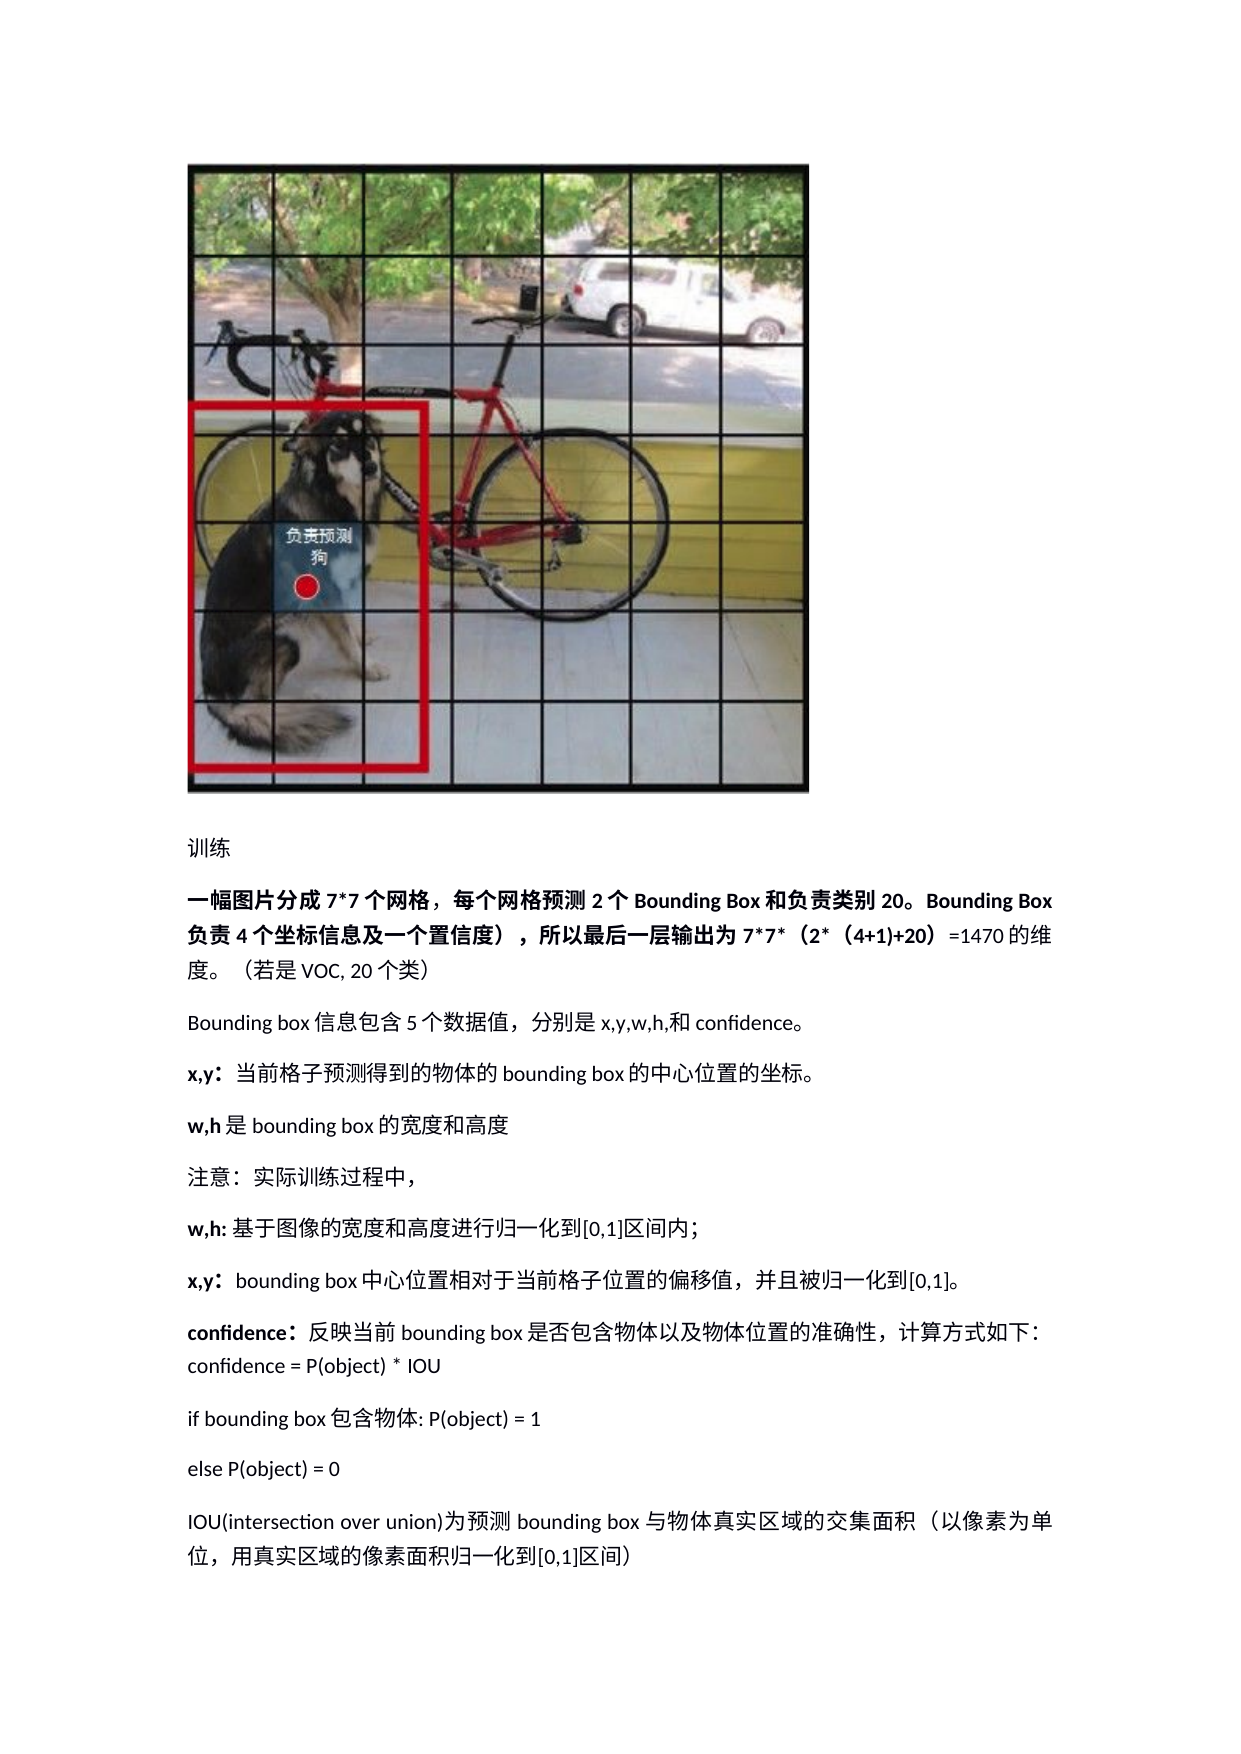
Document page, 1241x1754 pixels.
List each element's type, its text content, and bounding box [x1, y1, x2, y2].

text x,y：bounding box中心位置相对于当前格子位置的偏移值，并且被归一化到[0,1]。 [187, 1262, 1053, 1295]
text x,y：当前格子预测得到的物体的bounding box的中心位置的坐标。 [187, 1056, 1053, 1088]
text 训练 [187, 831, 1053, 863]
text w,h是bounding box的宽度和高度 [187, 1107, 1053, 1140]
text 一幅图片分成7*7个网格，每个网格预测2个Bounding Box和负责类别20。Bounding Box负责4个坐标信息及一个置信度），所以最后一层输出为7*7*（2*（4+1)+20）=1470的维度。（若是VOC, 20个类） [187, 882, 1053, 985]
text confidence：反映当前bounding box是否包含物体以及物体位置的准确性，计算方式如下：confidence = P(object) * IOU [187, 1314, 1053, 1382]
text if bounding box包含物体: P(object) = 1 [187, 1400, 1053, 1433]
text 注意：实际训练过程中， [187, 1159, 1053, 1192]
text Bounding box信息包含5个数据值，分别是x,y,w,h,和confidence。 [187, 1004, 1053, 1037]
text w,h: 基于图像的宽度和高度进行归一化到[0,1]区间内； [187, 1211, 1053, 1243]
picture [187, 162, 810, 794]
text IOU(intersection over union)为预测bounding box与物体真实区域的交集面积（以像素为单位，用真实区域的像素面积归一化到[0,1]区间） [187, 1503, 1053, 1571]
text else P(object) = 0 [187, 1452, 1053, 1484]
